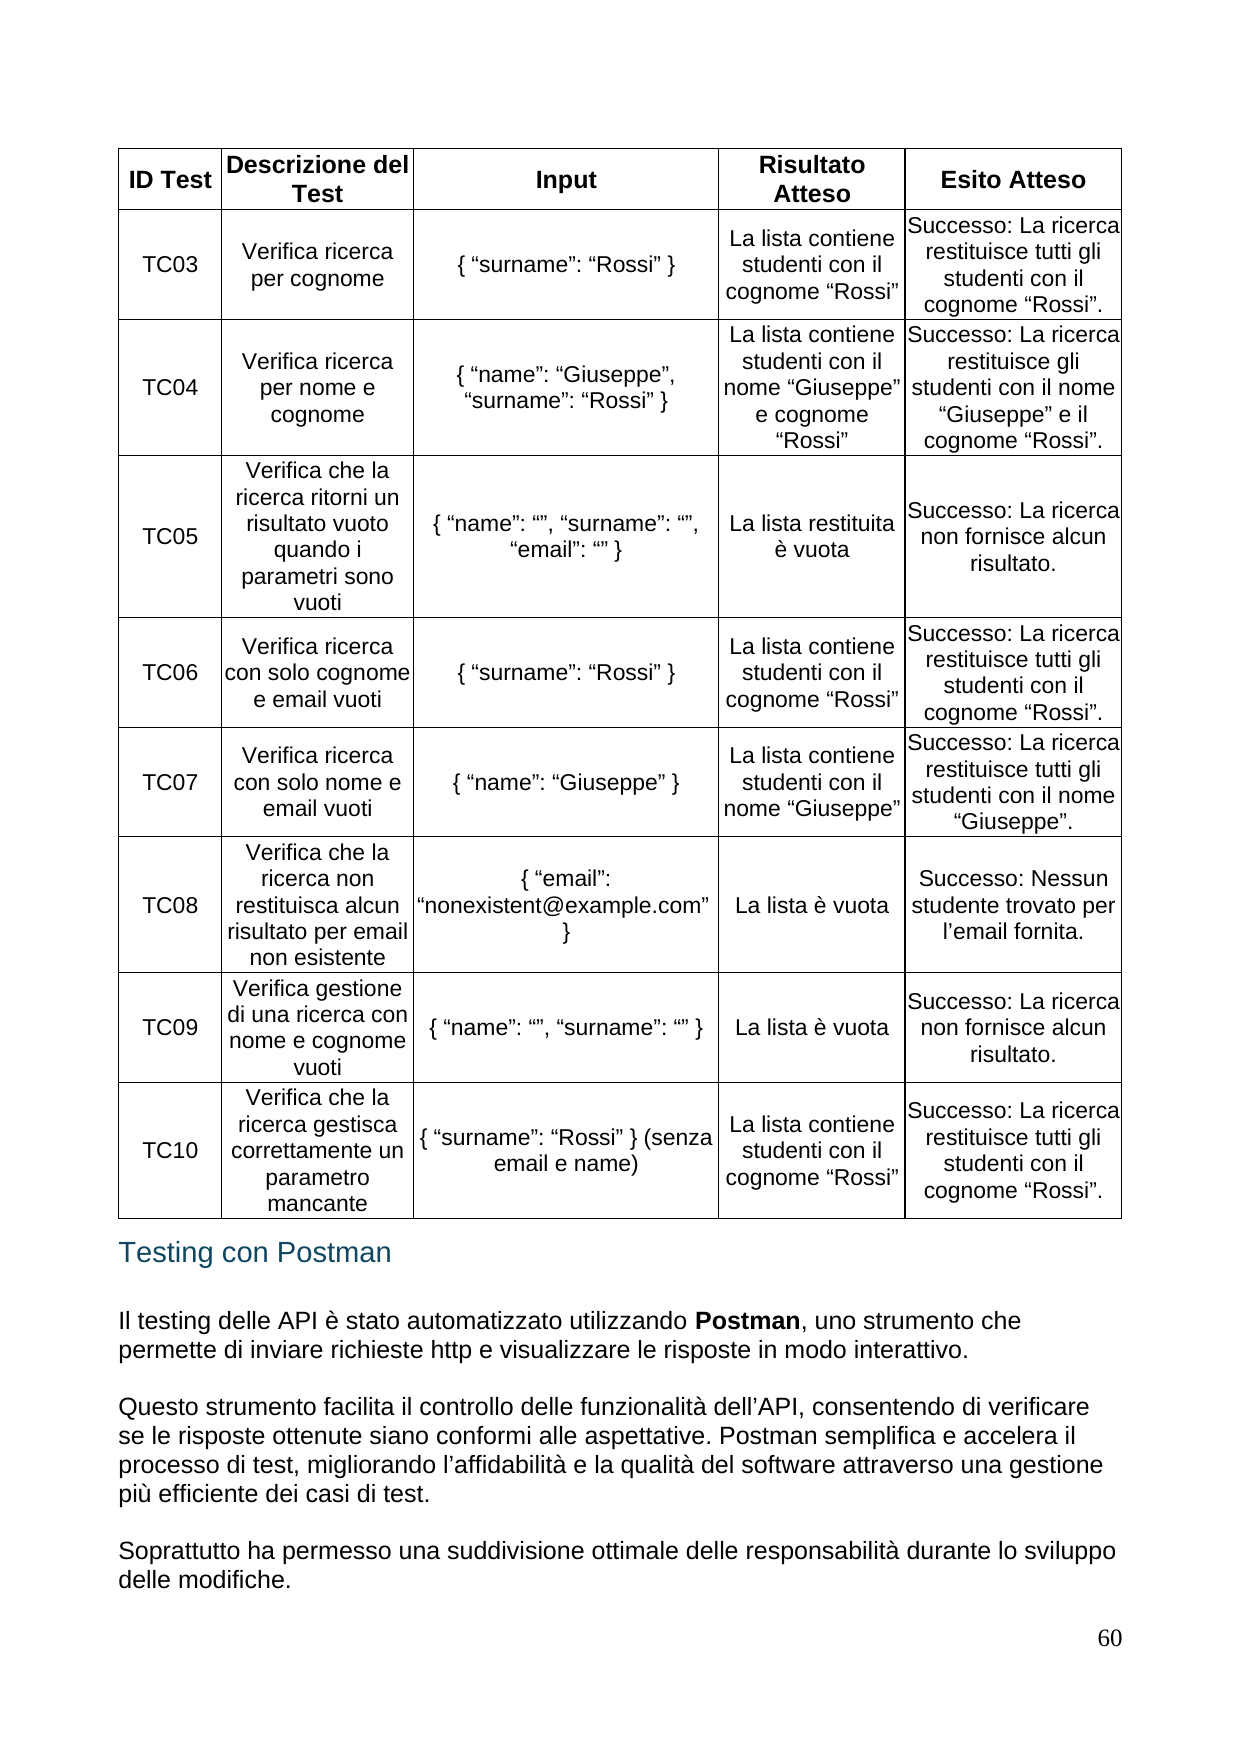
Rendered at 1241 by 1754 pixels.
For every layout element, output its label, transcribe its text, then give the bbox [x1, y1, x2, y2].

table_cell { “name”: “”, “surname”: “” } [414, 973, 718, 1082]
table_cell { “name”: “Giuseppe”, “surname”: “Rossi” } [414, 320, 718, 455]
table_cell La lista restituita è vuota [719, 456, 904, 617]
table_cell TC06 [119, 618, 221, 727]
table_header Esito Atteso [906, 149, 1121, 209]
table_cell Successo: La ricerca restituisce gli studenti con il nome “Giuseppe” e il cognome “Rossi”. [906, 320, 1121, 455]
table_cell TC10 [119, 1083, 221, 1218]
table_cell Verifica ricerca con solo nome e email vuoti [222, 728, 413, 836]
table_cell Successo: La ricerca non fornisce alcun risultato. [906, 456, 1121, 617]
table_cell Successo: Nessun studente trovato per l’email fornita. [906, 837, 1121, 972]
table_cell La lista contiene studenti con il cognome “Rossi” [719, 1083, 904, 1218]
table_cell { “surname”: “Rossi” } [414, 210, 718, 319]
table_cell La lista contiene studenti con il cognome “Rossi” [719, 618, 904, 727]
table_cell Verifica ricerca per nome e cognome [222, 320, 413, 455]
table_cell Verifica ricerca per cognome [222, 210, 413, 319]
subtitle Testing con Postman [118, 1235, 1122, 1269]
table_cell La lista contiene studenti con il cognome “Rossi” [719, 210, 904, 319]
table_header Risultato Atteso [719, 149, 904, 209]
table_cell { “email”: “nonexistent@example.com” } [414, 837, 718, 972]
table_cell Verifica che la ricerca non restituisca alcun risultato per email non esistente [222, 837, 413, 972]
table_cell La lista è vuota [719, 837, 904, 972]
table_cell TC04 [119, 320, 221, 455]
table_cell Successo: La ricerca restituisce tutti gli studenti con il nome “Giuseppe”. [906, 728, 1121, 836]
text Soprattutto ha permesso una suddivisione ottimale delle responsabilità durante lo sviluppo delle modifiche. [118, 1536, 1122, 1593]
table_cell TC08 [119, 837, 221, 972]
table_cell TC07 [119, 728, 221, 836]
table_cell La lista contiene studenti con il nome “Giuseppe” [719, 728, 904, 836]
table_cell La lista contiene studenti con il nome “Giuseppe” e cognome “Rossi” [719, 320, 904, 455]
text Il testing delle API è stato automatizzato utilizzando Postman, uno strumento che permette di inviare richieste http e visualizzare le risposte in modo interattivo. [118, 1277, 1122, 1363]
table_cell { “name”: “Giuseppe” } [414, 728, 718, 836]
table_header Input [414, 149, 718, 209]
table_cell Successo: La ricerca restituisce tutti gli studenti con il cognome “Rossi”. [906, 618, 1121, 727]
table_cell Successo: La ricerca restituisce tutti gli studenti con il cognome “Rossi”. [906, 210, 1121, 319]
table_cell Successo: La ricerca restituisce tutti gli studenti con il cognome “Rossi”. [906, 1083, 1121, 1218]
table_cell { “surname”: “Rossi” } (senza email e name) [414, 1083, 718, 1218]
table_cell Verifica che la ricerca gestisca correttamente un parametro mancante [222, 1083, 413, 1218]
table_cell TC09 [119, 973, 221, 1082]
text Questo strumento facilita il controllo delle funzionalità dell’API, consentendo di verificare se le risposte ottenute siano conformi alle aspettative. Postman semplifica e accelera il processo di test, migliorando l’affidabilità e la qualità del software attraverso una gestione più efficiente dei casi di test. [118, 1392, 1122, 1507]
table_header ID Test [119, 149, 221, 209]
table_cell { “name”: “”, “surname”: “”, “email”: “” } [414, 456, 718, 617]
table_header Descrizione del Test [222, 149, 413, 209]
table_cell { “surname”: “Rossi” } [414, 618, 718, 727]
table_cell Verifica che la ricerca ritorni un risultato vuoto quando i parametri sono vuoti [222, 456, 413, 617]
table_cell TC03 [119, 210, 221, 319]
table_cell TC05 [119, 456, 221, 617]
table_cell Verifica ricerca con solo cognome e email vuoti [222, 618, 413, 727]
table_cell Verifica gestione di una ricerca con nome e cognome vuoti [222, 973, 413, 1082]
table_cell La lista è vuota [719, 973, 904, 1082]
table_cell Successo: La ricerca non fornisce alcun risultato. [906, 973, 1121, 1082]
